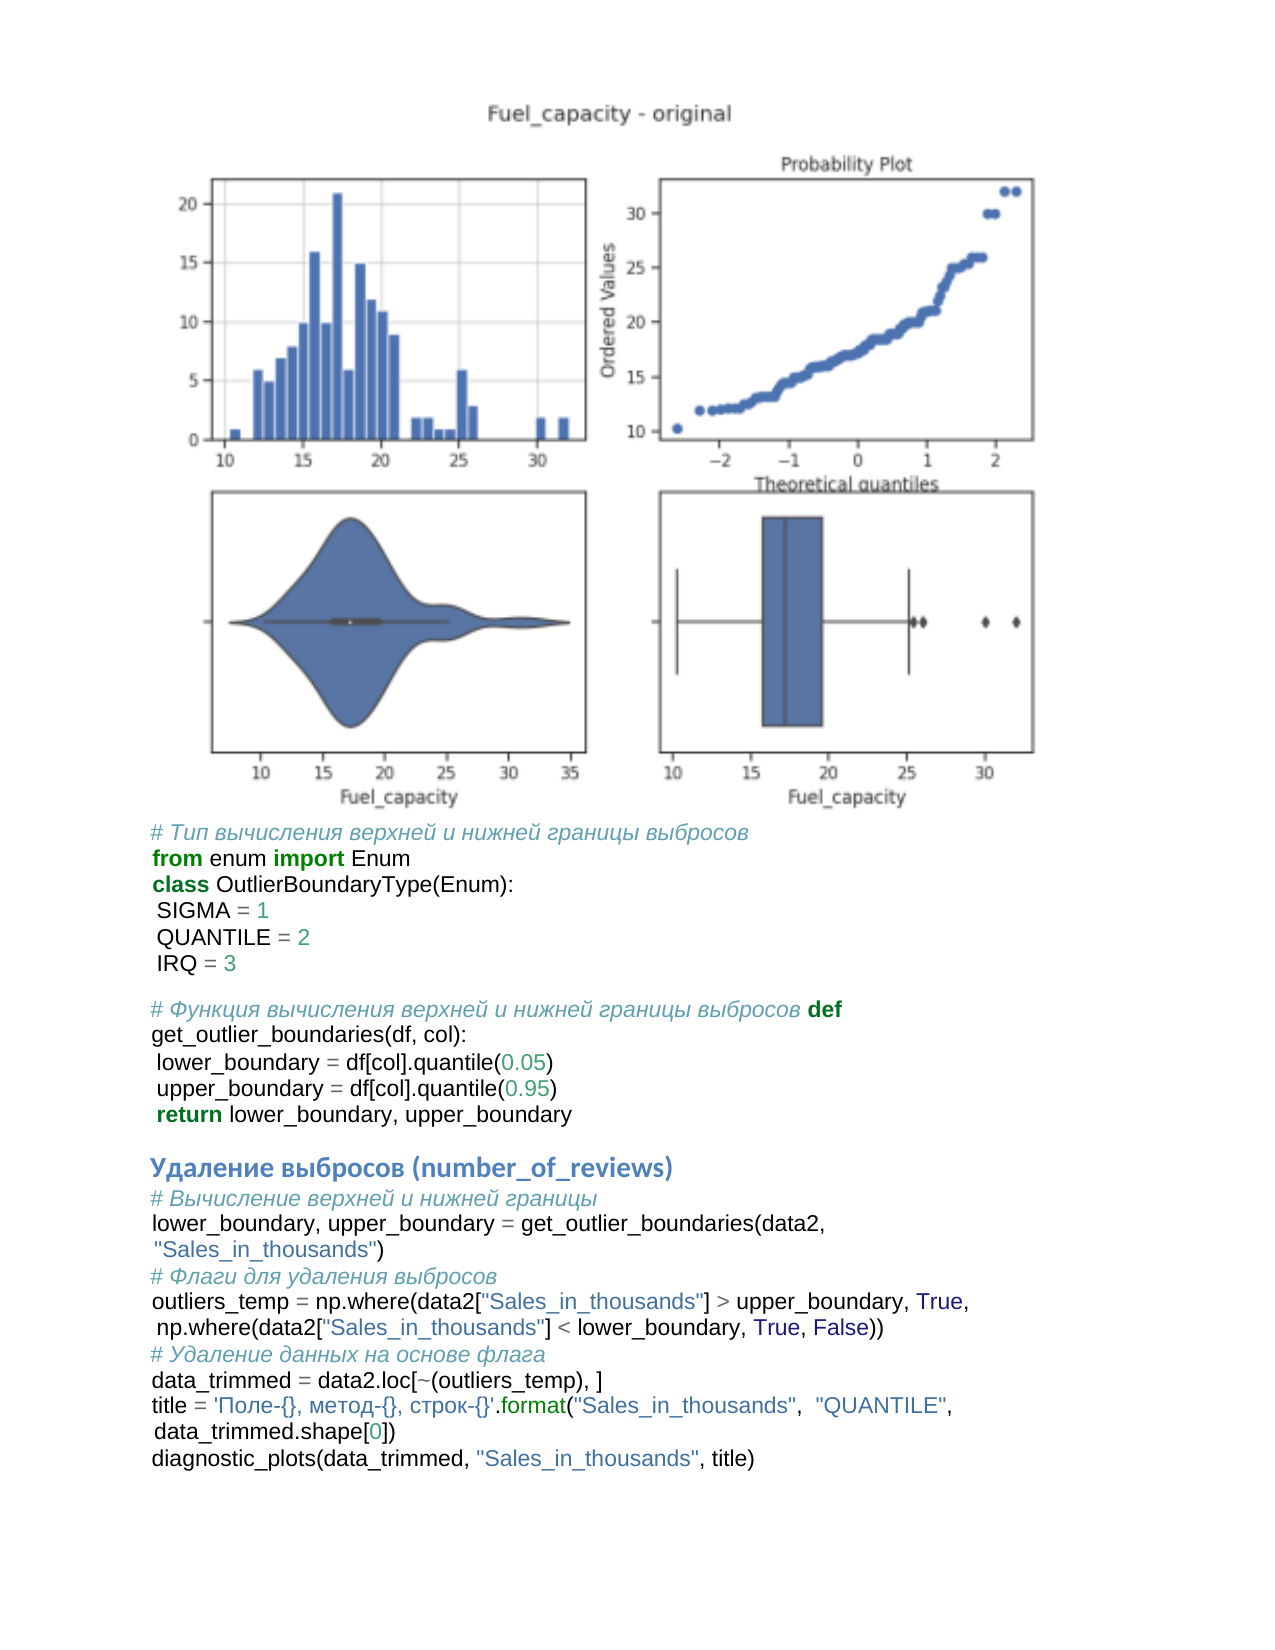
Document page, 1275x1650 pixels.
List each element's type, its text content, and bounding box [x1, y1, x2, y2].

text # Вычисление верхней и нижней границы [150, 1185, 1223, 1212]
text # Тип вычисления верхней и нижней границы выбросов [150, 818, 1223, 845]
text title = 'Поле-{}, метод-{}, строк-{}'.format("Sales_in_thousands", "QUANTILE", data_trimmed.shape[0]) [152, 1394, 1075, 1444]
text IRQ = 3 [150, 950, 1223, 977]
text QUANTILE = 2 [150, 924, 1223, 950]
text lower_boundary, upper_boundary = get_outlier_boundaries(data2, "Sales_in_thousands") [152, 1212, 1020, 1262]
text return lower_boundary, upper_boundary [150, 1101, 1223, 1127]
text # Удаление данных на основе флага [150, 1341, 1223, 1367]
text lower_boundary = df[col].quantile(0.05) [150, 1048, 1223, 1075]
text np.where(data2["Sales_in_thousands"] < lower_boundary, True, False)) [150, 1315, 1020, 1340]
text Удаление выбросов (number_of_reviews) [150, 1149, 1223, 1185]
text from enum import Enum [152, 845, 1223, 871]
text SIGMA = 1 [150, 897, 1223, 924]
text outliers_temp = np.where(data2["Sales_in_thousands"] > upper_boundary, True, [151, 1289, 1116, 1314]
text class OutlierBoundaryType(Enum): [152, 871, 1223, 897]
picture [168, 97, 1044, 819]
text # Флаги для удаления выбросов [150, 1263, 1223, 1289]
text data_trimmed = data2.loc[~(outliers_temp), ] [151, 1367, 1223, 1394]
text upper_boundary = df[col].quantile(0.95) [150, 1075, 1223, 1101]
text diagnostic_plots(data_trimmed, "Sales_in_thousands", title) [151, 1445, 1223, 1471]
text # Функция вычисления верхней и нижней границы выбросов def get_outlier_boundaries(df, col): [150, 997, 895, 1048]
